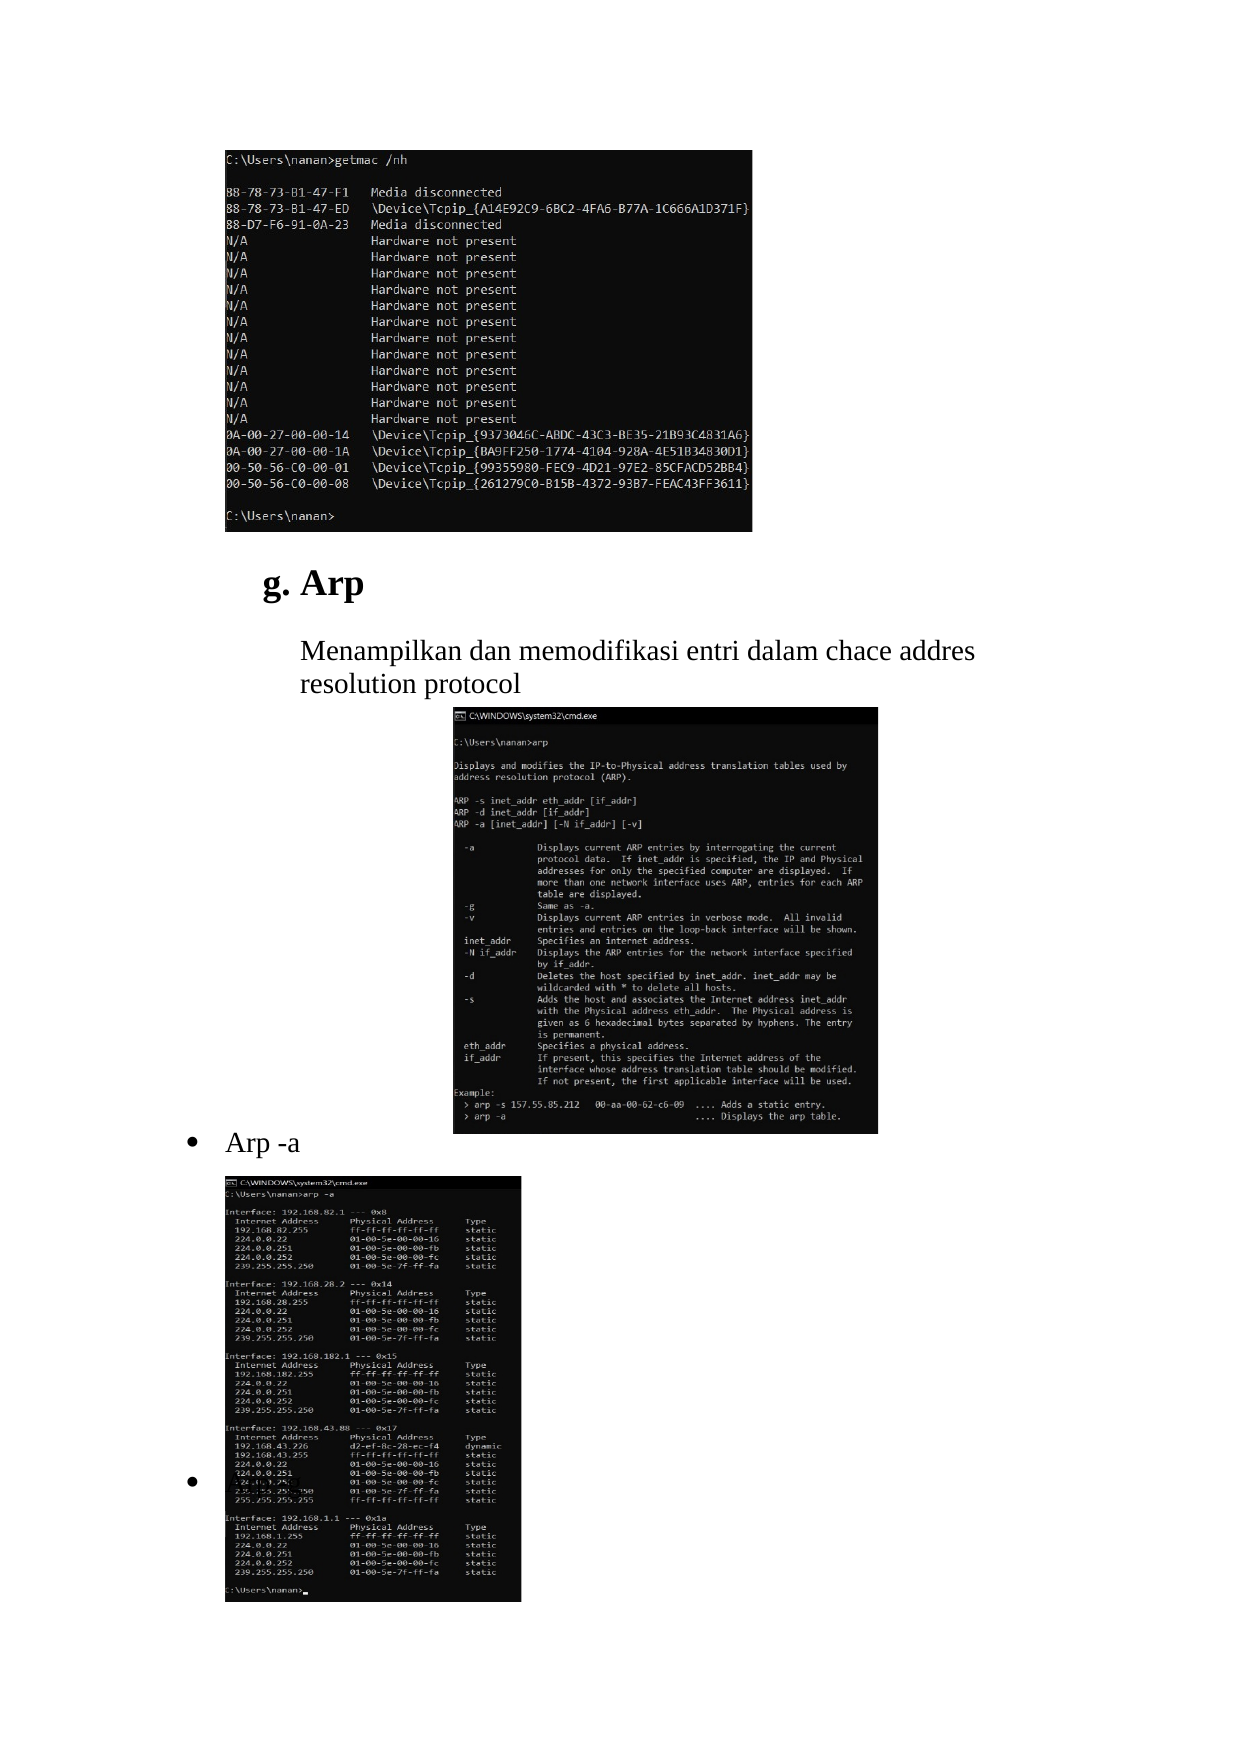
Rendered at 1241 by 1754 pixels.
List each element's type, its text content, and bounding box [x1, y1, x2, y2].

list Arp [262, 561, 1090, 604]
picture [225, 150, 753, 532]
text Menampilkan dan memodifikasi entri dalam chace addres resolution protocol [300, 633, 1090, 700]
list Arp -a [187, 1125, 1090, 1158]
picture [225, 1176, 522, 1465]
picture [453, 707, 879, 1125]
picture [225, 1499, 522, 1602]
list Arp -g [187, 1465, 1090, 1499]
